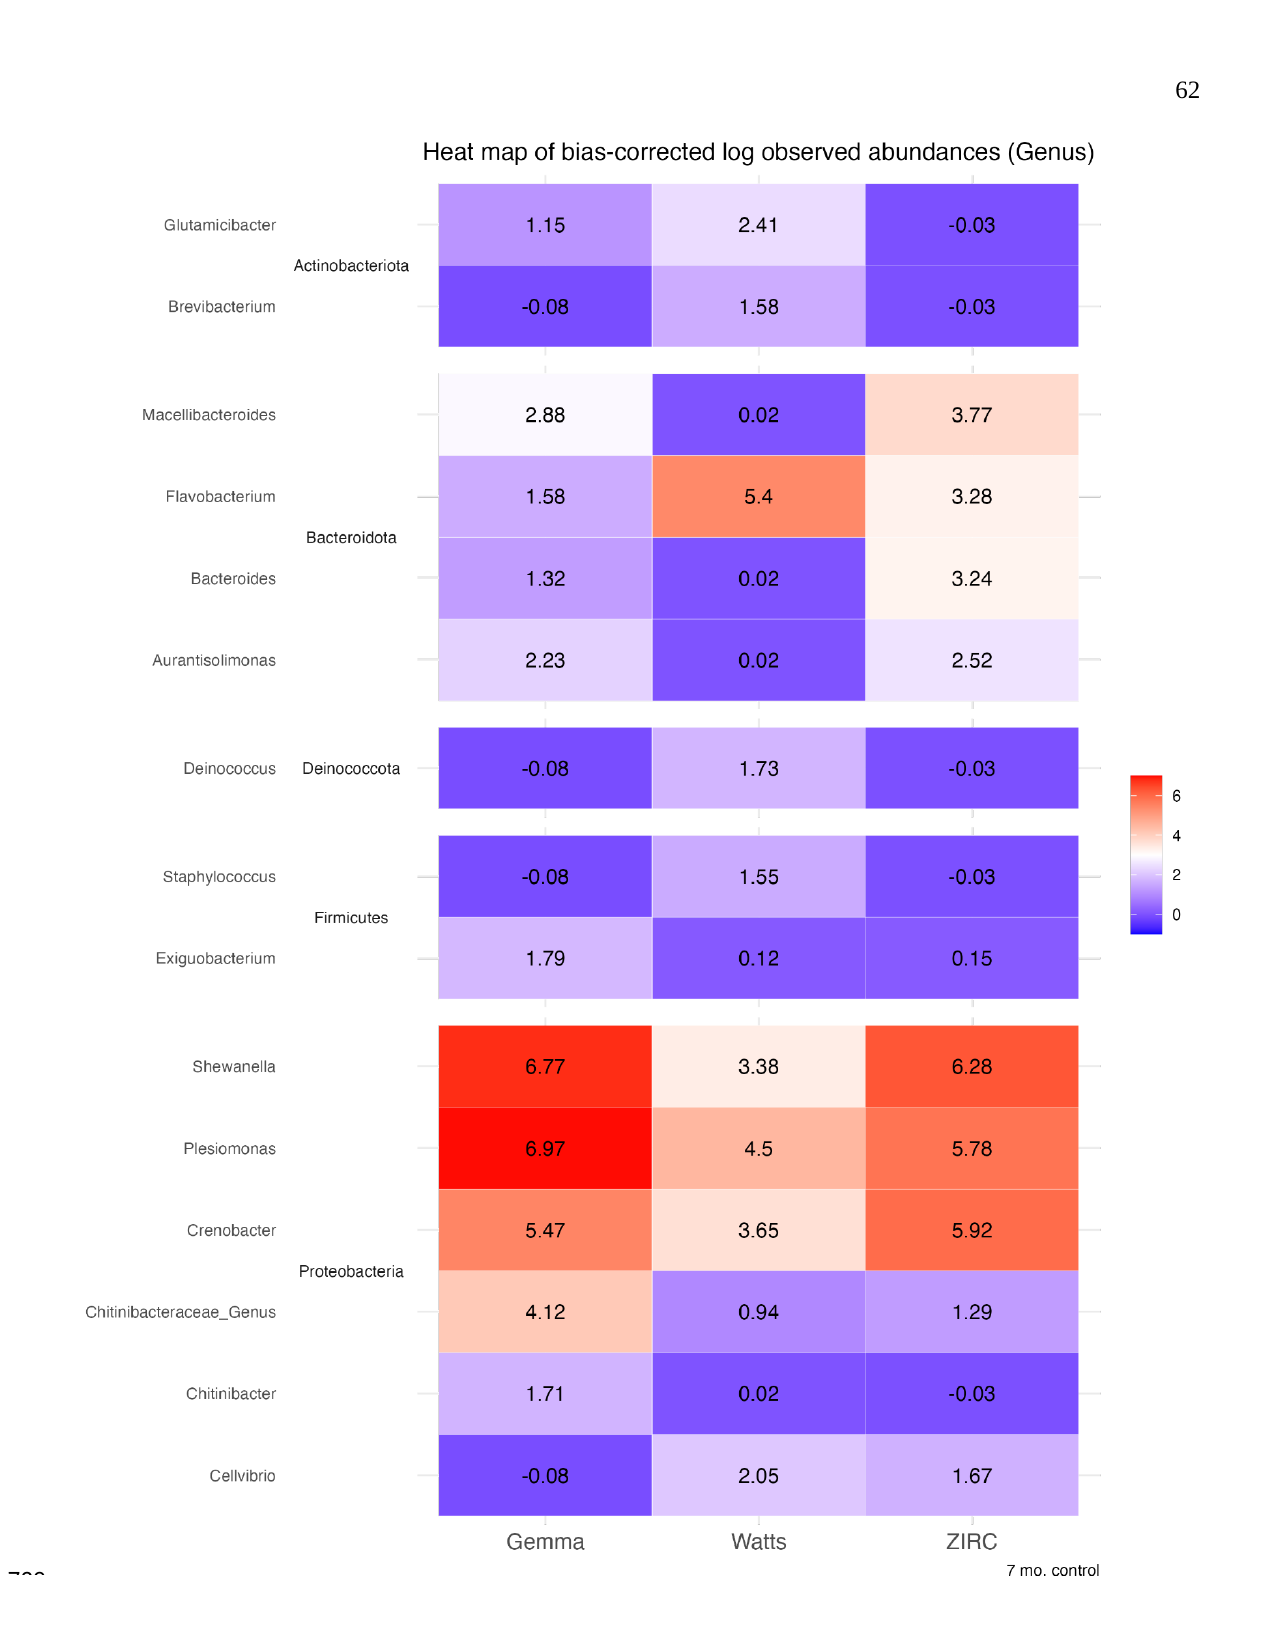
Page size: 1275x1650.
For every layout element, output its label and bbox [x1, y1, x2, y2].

picture [75, 132, 1200, 1576]
